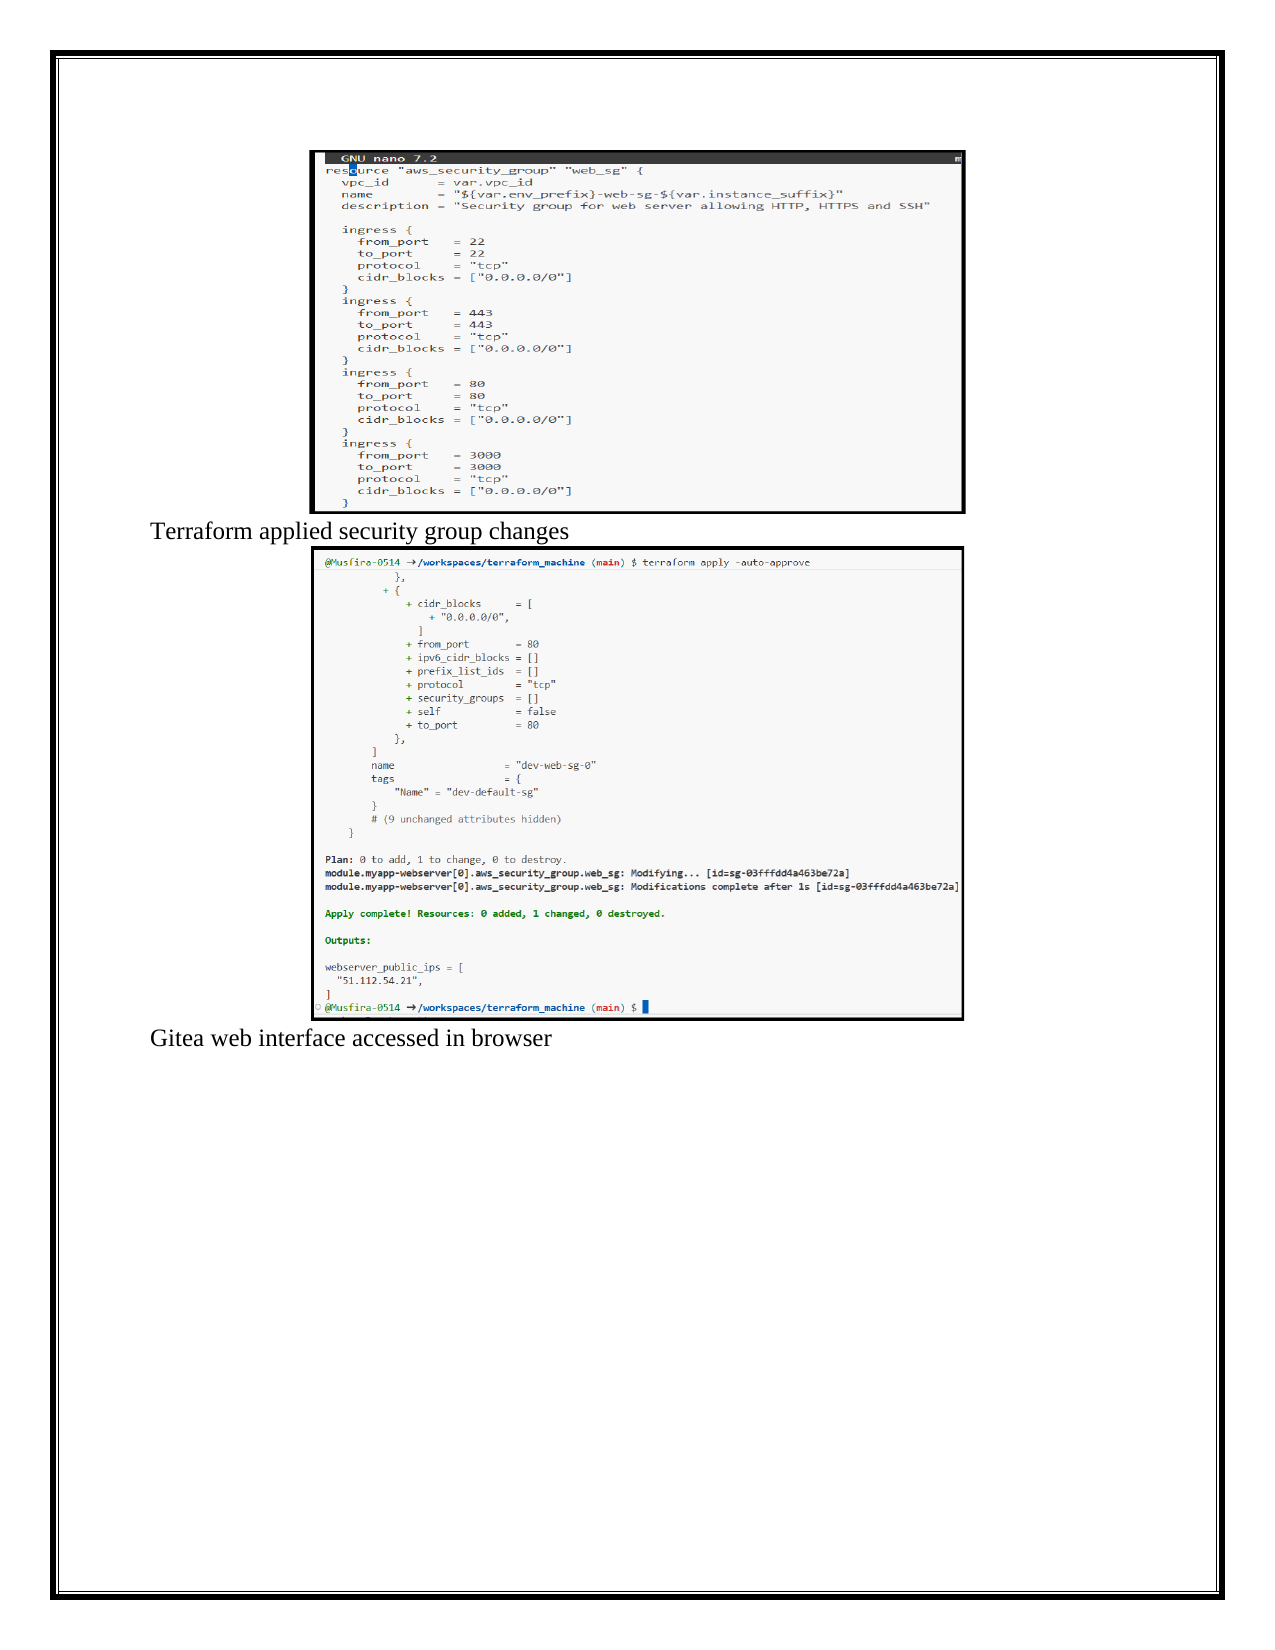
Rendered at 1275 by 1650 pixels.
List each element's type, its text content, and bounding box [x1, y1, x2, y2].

picture [309, 150, 966, 514]
text Terraform applied security group changes [150, 516, 1125, 544]
picture [311, 546, 965, 1021]
text Gitea web interface accessed in browser [150, 1023, 1125, 1052]
